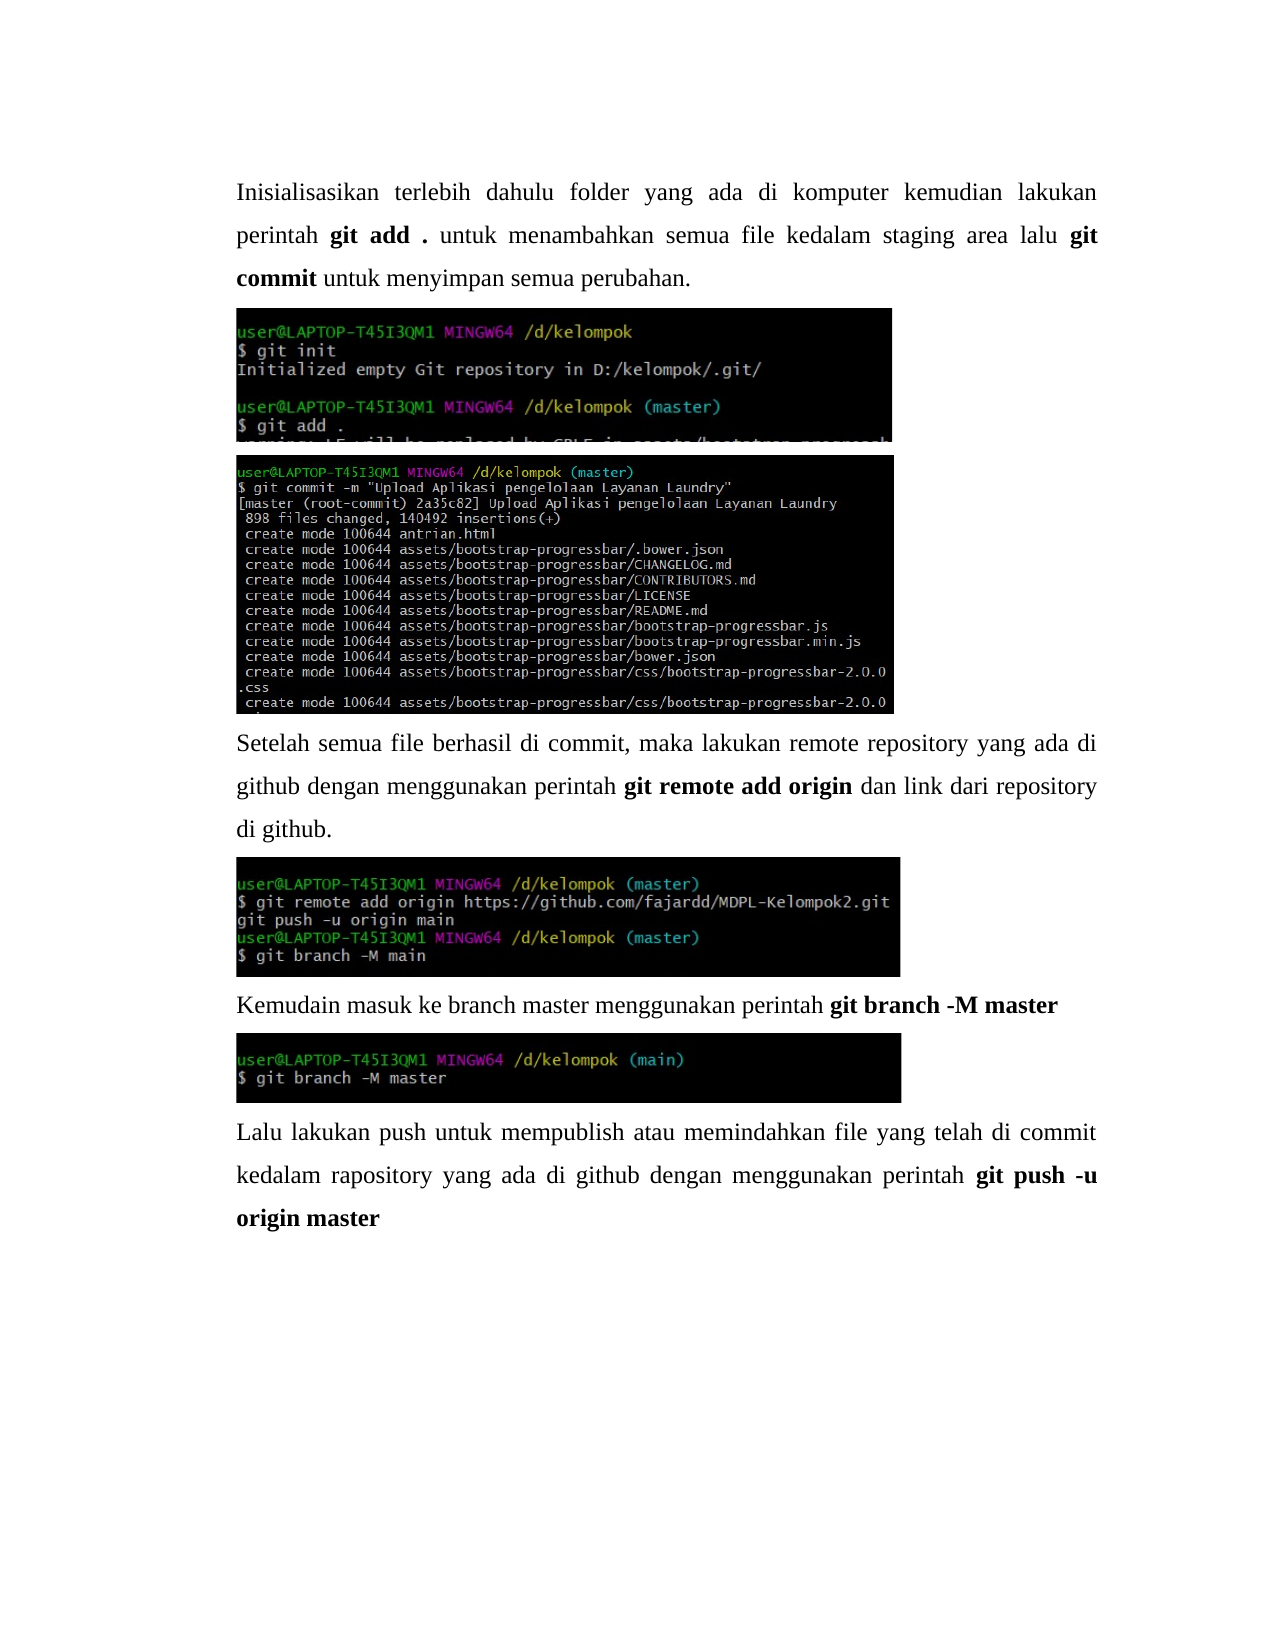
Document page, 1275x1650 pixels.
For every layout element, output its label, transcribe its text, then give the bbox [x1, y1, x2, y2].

picture [236, 1033, 902, 1103]
text Setelah semua file berhasil di commit, maka lakukan remote repository yang ada di github dengan menggunakan perintah git remote add origin dan link dari repository di github. [236, 728, 1098, 843]
text Kemudain masuk ke branch master menggunakan perintah git branch -M master [236, 991, 1098, 1019]
picture [236, 857, 901, 977]
text Inisialisasikan terlebih dahulu folder yang ada di komputer kemudian lakukan perintah git add . untuk menambahkan semua file kedalam staging area lalu git commit untuk menyimpan semua perubahan. [236, 177, 1098, 292]
text Lalu lakukan push untuk mempublish atau memindahkan file yang telah di commit kedalam rapository yang ada di github dengan menggunakan perintah git push -u origin master [236, 1117, 1098, 1232]
picture [236, 455, 894, 714]
picture [236, 308, 893, 442]
